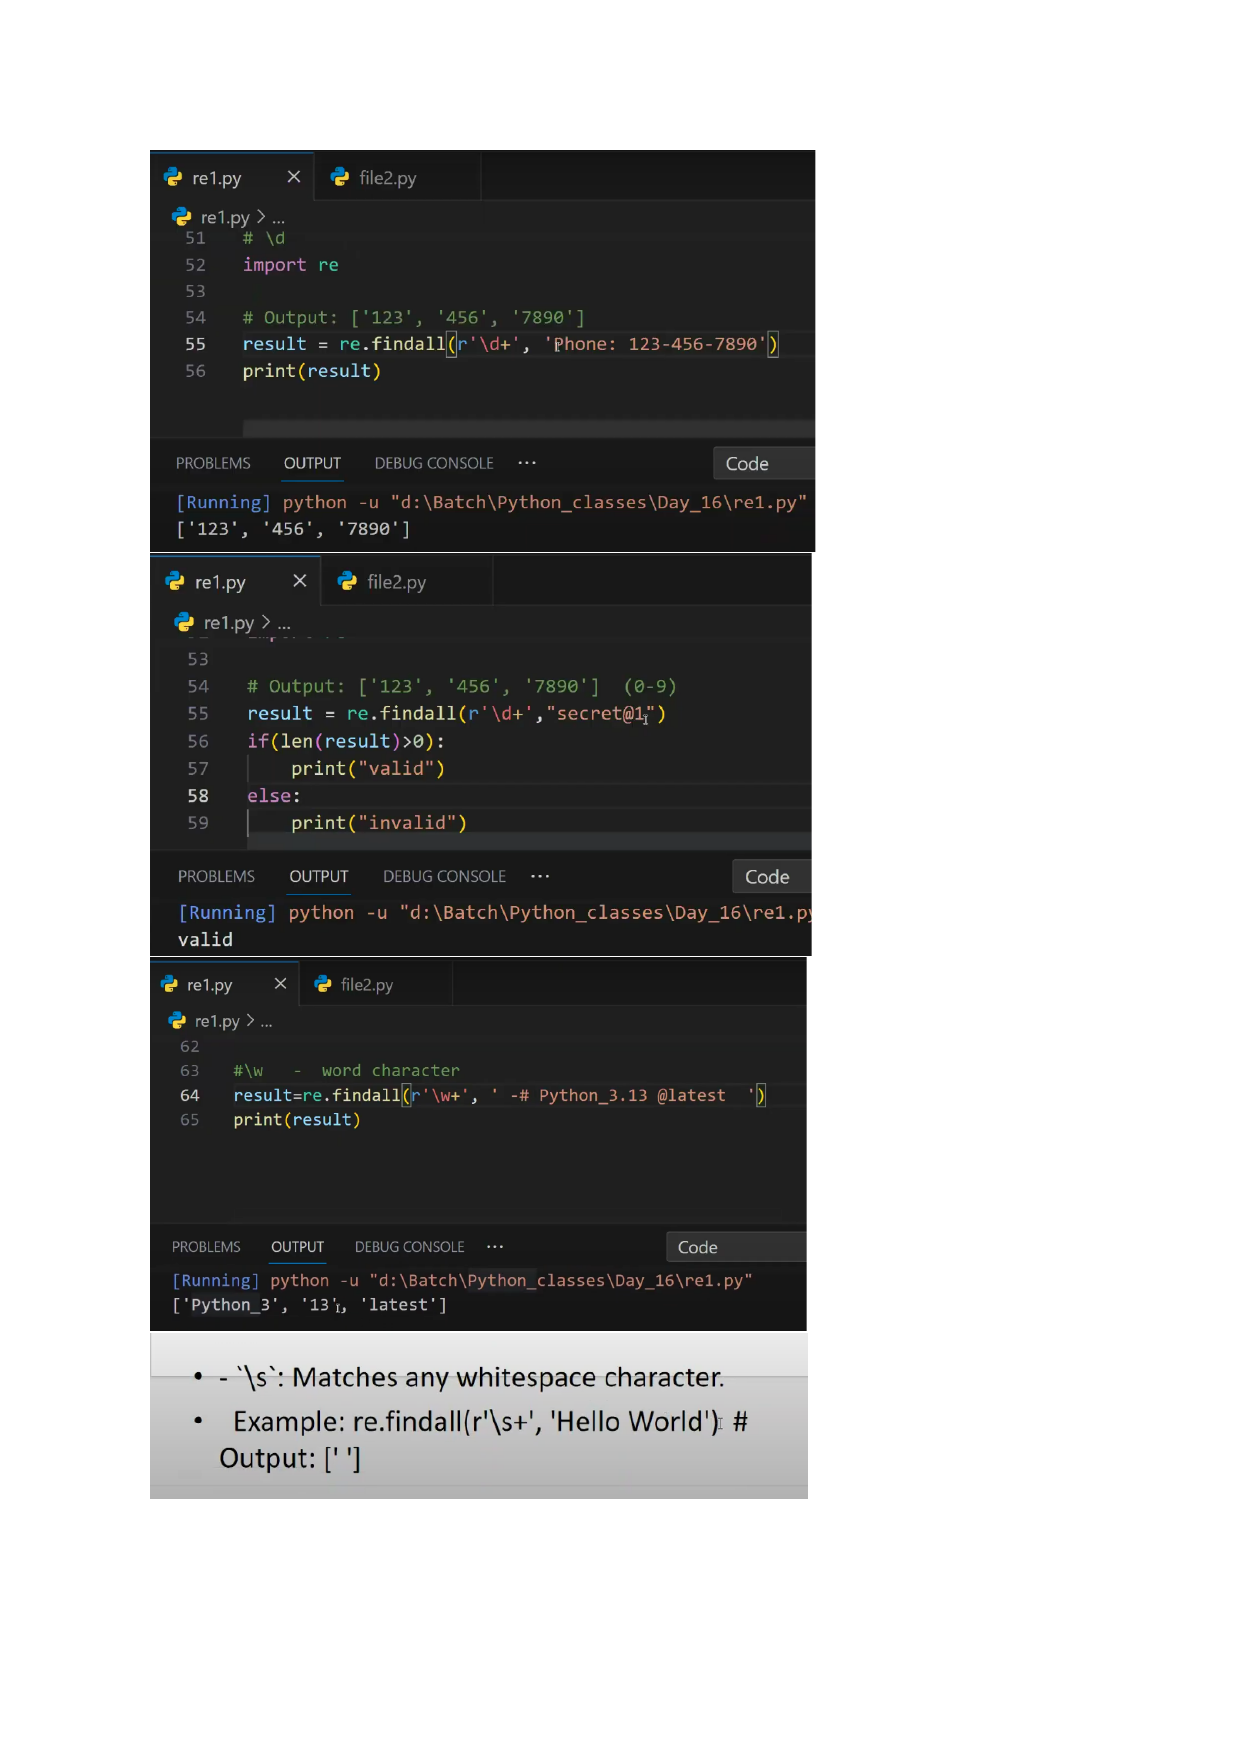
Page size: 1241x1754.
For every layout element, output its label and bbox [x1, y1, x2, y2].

picture [150, 957, 807, 1331]
picture [150, 150, 816, 552]
picture [150, 553, 812, 956]
picture [150, 1333, 808, 1499]
